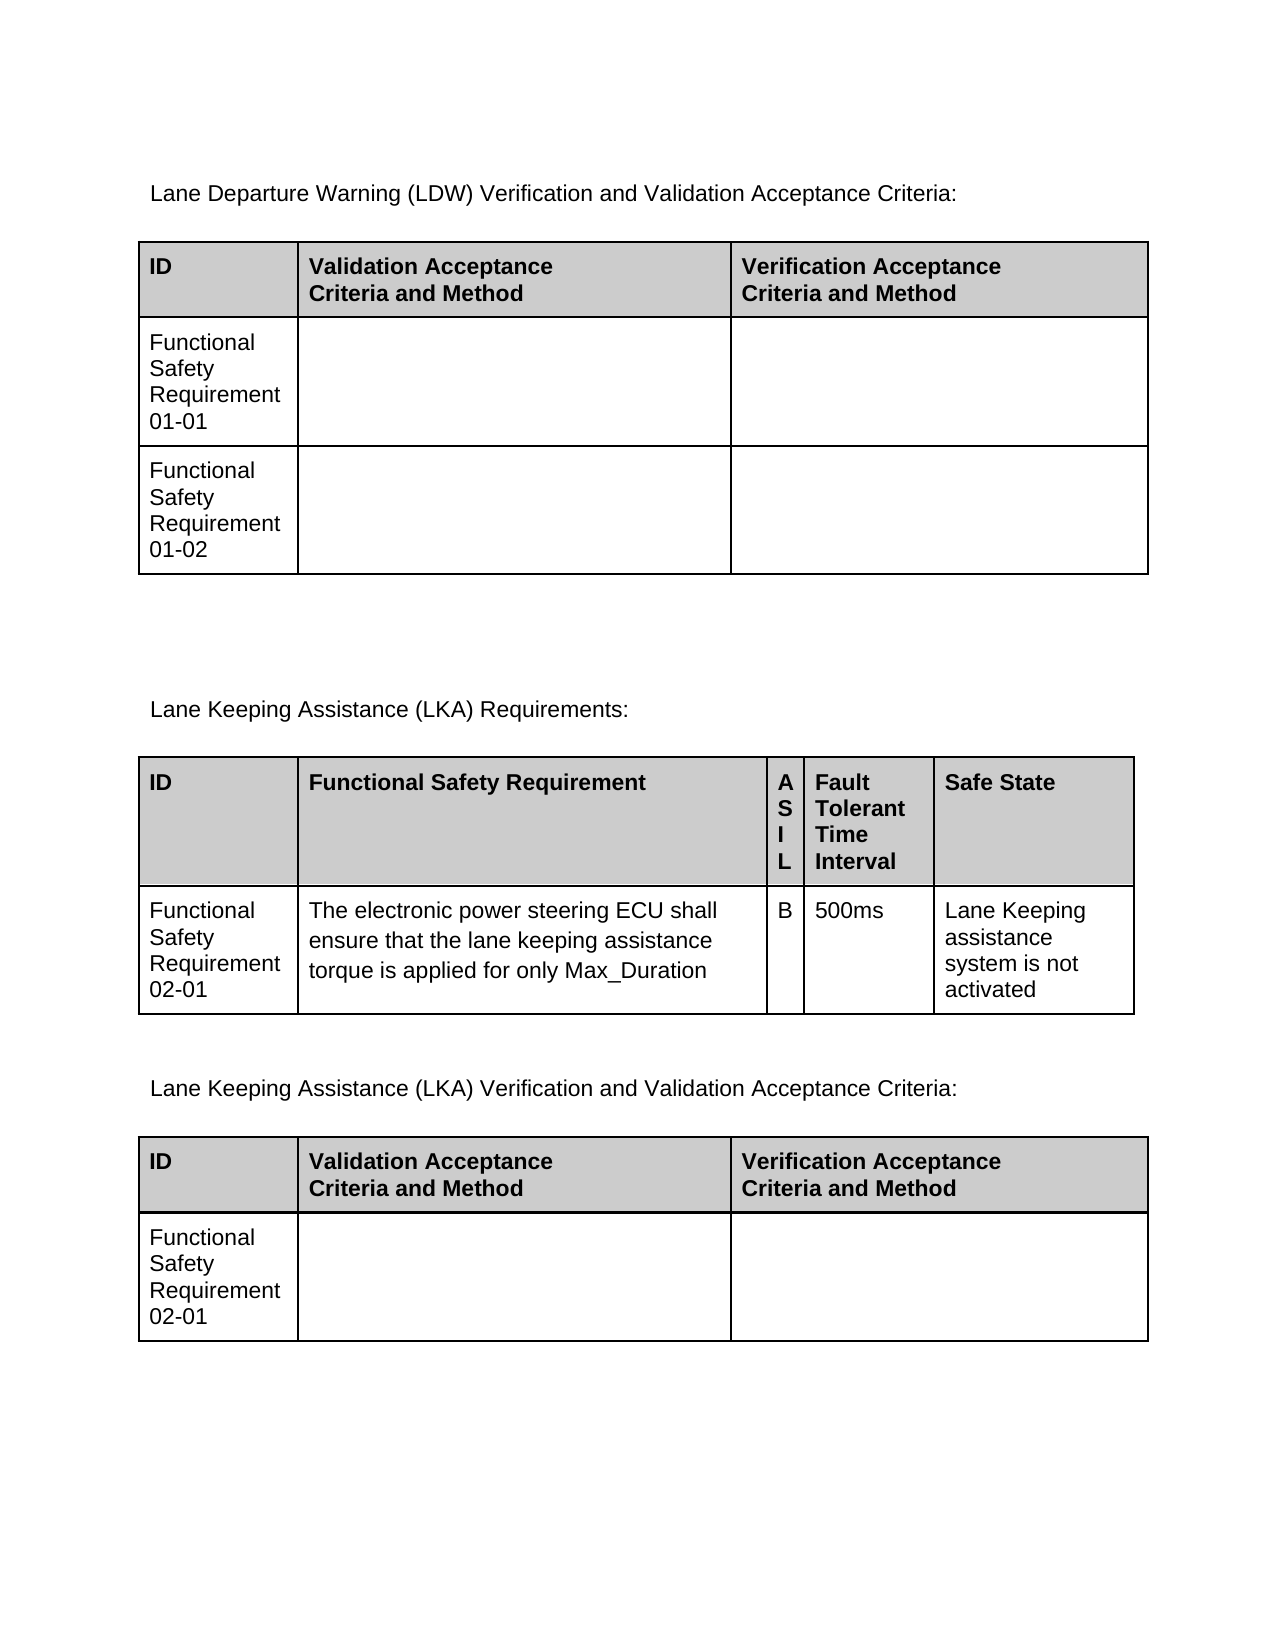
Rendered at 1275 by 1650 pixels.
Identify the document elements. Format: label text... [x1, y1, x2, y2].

table_cell [732, 447, 1147, 573]
table_cell [732, 318, 1147, 444]
table_header ID [140, 243, 297, 316]
text Lane Departure Warning (LDW) Verification and Validation Acceptance Criteria: [150, 180, 1125, 207]
table_header Validation Acceptance Criteria and Method [299, 1138, 730, 1211]
table_header Safe State [935, 758, 1133, 884]
table_cell Functional Safety Requirement 02-01 [140, 1214, 297, 1340]
text Lane Keeping Assistance (LKA) Verification and Validation Acceptance Criteria: [150, 1075, 1125, 1102]
table_cell Functional Safety Requirement 02-01 [140, 887, 297, 1013]
table_cell [299, 318, 730, 444]
table_cell Functional Safety Requirement 01-01 [140, 318, 297, 444]
table_header ASIL [768, 758, 803, 884]
table_cell 500ms [805, 887, 933, 1013]
table_cell [732, 1214, 1147, 1340]
table_header Verification Acceptance Criteria and Method [732, 1138, 1147, 1211]
table_header ID [140, 758, 297, 884]
table_cell Lane Keeping assistance system is not activated [935, 887, 1133, 1013]
table_cell [299, 447, 730, 573]
table_cell Functional Safety Requirement 01-02 [140, 447, 297, 573]
table_header Validation Acceptance Criteria and Method [299, 243, 730, 316]
table_header Functional Safety Requirement [299, 758, 766, 884]
table_header Fault Tolerant Time Interval [805, 758, 933, 884]
table_header ID [140, 1138, 297, 1211]
table_header Verification Acceptance Criteria and Method [732, 243, 1147, 316]
table_cell B [768, 887, 803, 1013]
table_cell The electronic power steering ECU shall ensure that the lane keeping assistance torque is applied for only Max_Duration [299, 887, 766, 1013]
table_cell [299, 1214, 730, 1340]
text Lane Keeping Assistance (LKA) Requirements: [150, 696, 1125, 722]
